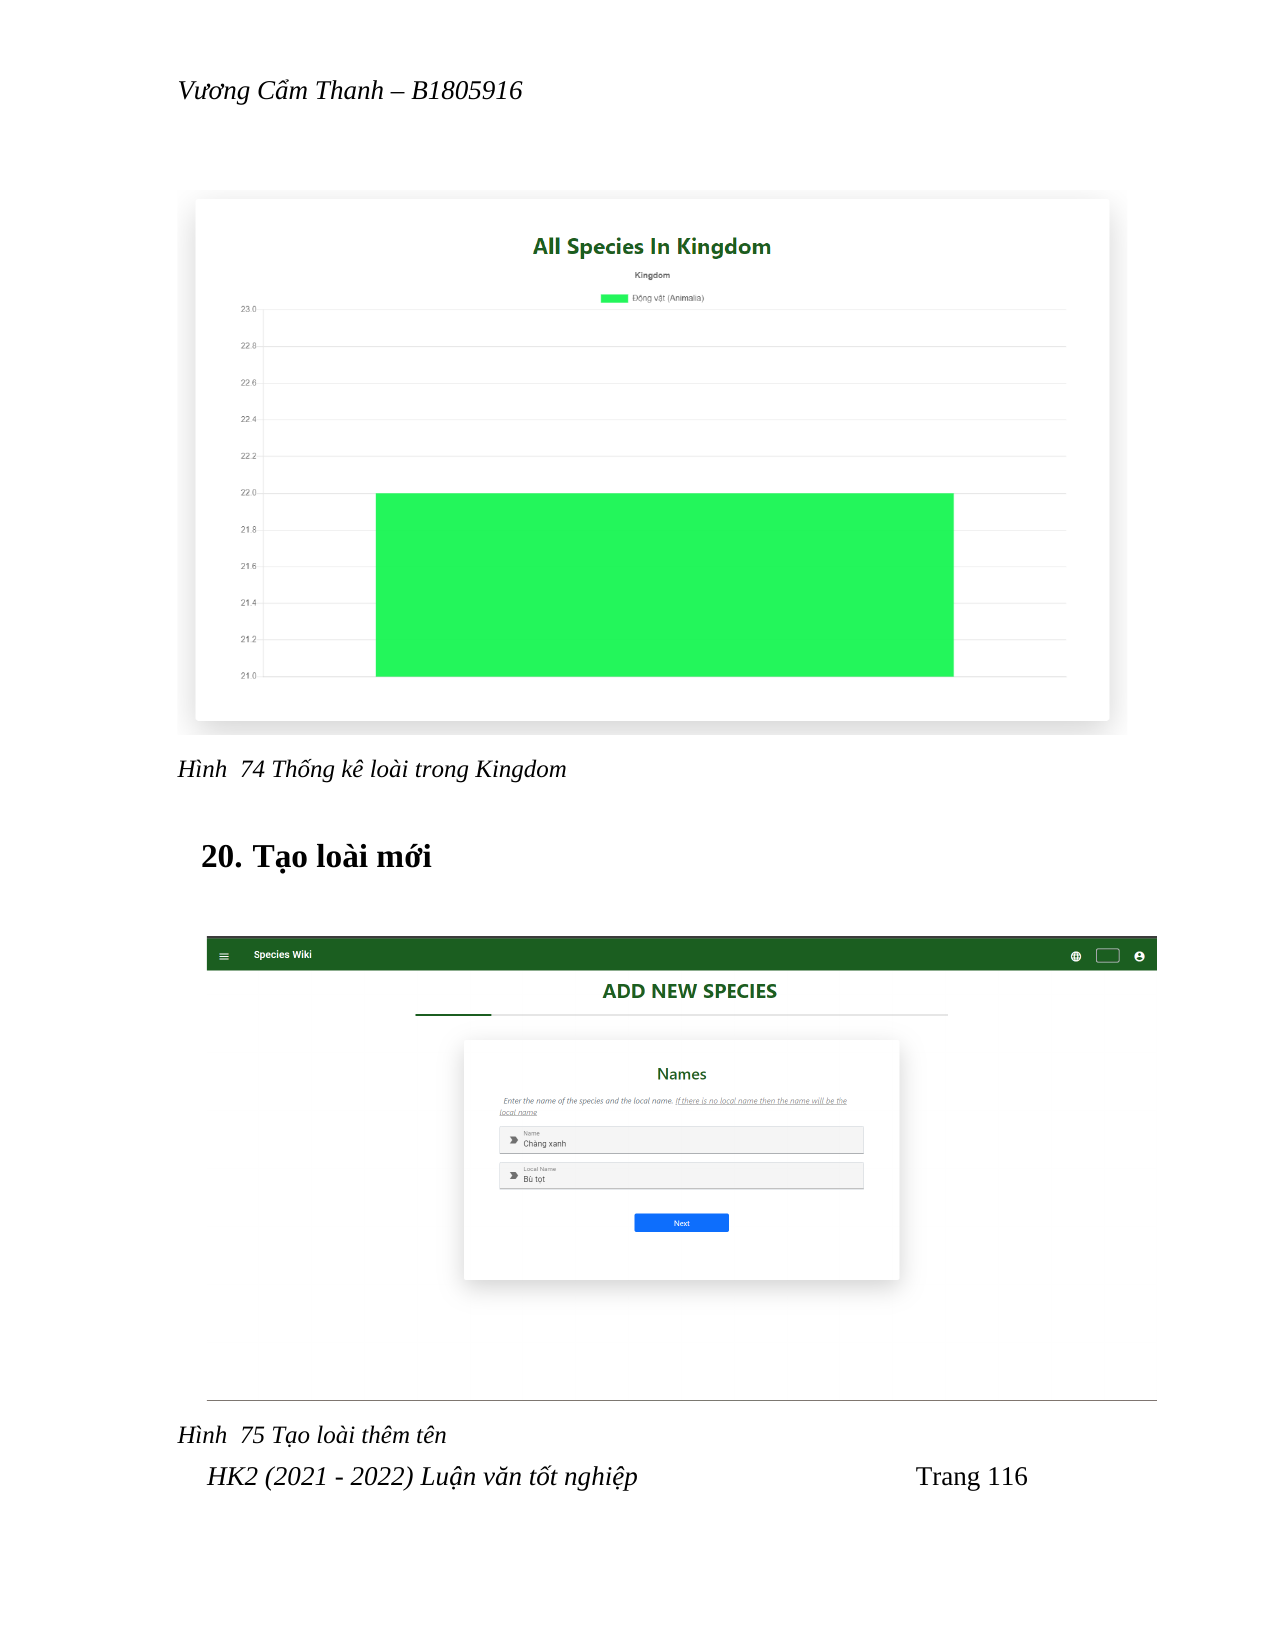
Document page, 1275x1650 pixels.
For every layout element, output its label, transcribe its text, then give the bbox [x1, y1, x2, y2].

text Hình 75 Tạo loài thêm tên [177, 1423, 1157, 1448]
text Hình 74 Thống kê loài trong Kingdom [177, 757, 1157, 782]
subtitle Tạo loài mới [201, 836, 1157, 875]
picture [177, 190, 1128, 735]
picture [206, 936, 1157, 1401]
